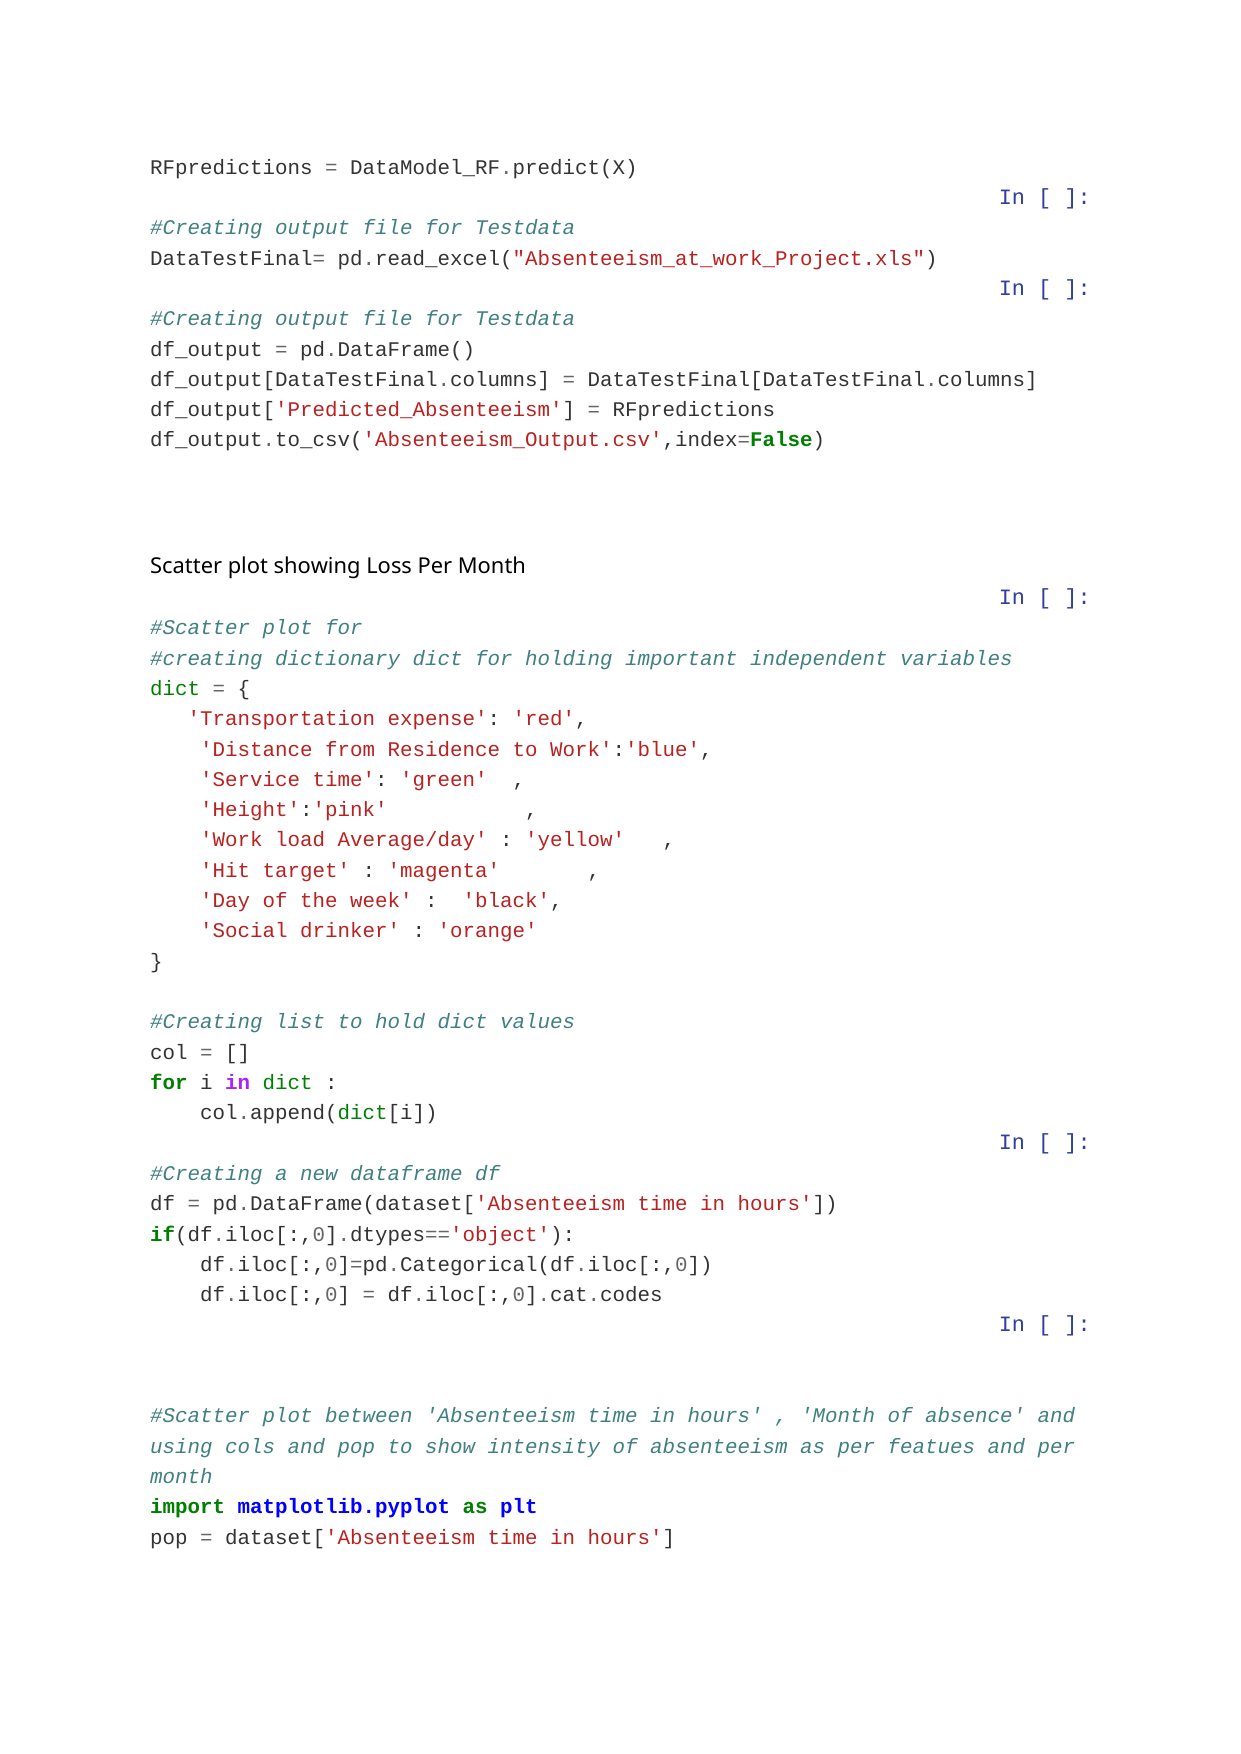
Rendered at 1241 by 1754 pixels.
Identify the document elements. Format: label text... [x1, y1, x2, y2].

text col = [] [150, 1035, 1090, 1065]
text In [ ]: [150, 180, 1090, 211]
text df_output['Predicted_Absenteeism'] = RFpredictions [150, 392, 1090, 423]
text if(df.iloc[:,0].dtypes=='object'): [150, 1217, 1090, 1247]
text 'Social drinker' : 'orange' [150, 914, 1090, 944]
text RFpredictions = DataModel_RF.predict(X) [150, 150, 1090, 180]
text df_output = pd.DataFrame() [150, 332, 1090, 362]
text DataTestFinal= pd.read_excel("Absenteeism_at_work_Project.xls") [150, 241, 1090, 271]
text #Creating a new dataframe df [150, 1156, 1090, 1187]
text for i in dict : [150, 1065, 1090, 1096]
text #Creating list to hold dict values [150, 1005, 1090, 1035]
text #Creating output file for Testdata [150, 302, 1090, 332]
text In [ ]: [150, 1308, 1090, 1338]
text 'Day of the week' : 'black', [150, 883, 1090, 914]
text #Creating output file for Testdata [150, 211, 1090, 241]
text df_output[DataTestFinal.columns] = DataTestFinal[DataTestFinal.columns] [150, 362, 1090, 392]
text Scatter plot showing Loss Per Month [150, 551, 1090, 580]
text 'Hit target' : 'magenta' , [150, 853, 1090, 883]
text 'Height':'pink' , [150, 792, 1090, 823]
text pop = dataset['Absenteeism time in hours'] [150, 1520, 1090, 1550]
text } [150, 944, 1090, 974]
text In [ ]: [150, 580, 1090, 611]
text import matplotlib.pyplot as plt [150, 1490, 1090, 1520]
text df.iloc[:,0]=pd.Categorical(df.iloc[:,0]) [150, 1247, 1090, 1277]
text df = pd.DataFrame(dataset['Absenteeism time in hours']) [150, 1187, 1090, 1217]
text dict = { [150, 671, 1090, 702]
text 'Transportation expense': 'red', [150, 702, 1090, 732]
text 'Service time': 'green' , [150, 762, 1090, 792]
text #creating dictionary dict for holding important independent variables [150, 641, 1090, 671]
text #Scatter plot between 'Absenteeism time in hours' , 'Month of absence' and using cols and pop to show intensity of absenteeism as per featues and per month [150, 1399, 1090, 1490]
text 'Work load Average/day' : 'yellow' , [150, 823, 1090, 853]
text #Scatter plot for [150, 611, 1090, 641]
text 'Distance from Residence to Work':'blue', [150, 732, 1090, 762]
text In [ ]: [150, 1126, 1090, 1156]
text df_output.to_csv('Absenteeism_Output.csv',index=False) [150, 423, 1090, 453]
text df.iloc[:,0] = df.iloc[:,0].cat.codes [150, 1277, 1090, 1308]
text col.append(dict[i]) [150, 1096, 1090, 1126]
text In [ ]: [150, 271, 1090, 302]
